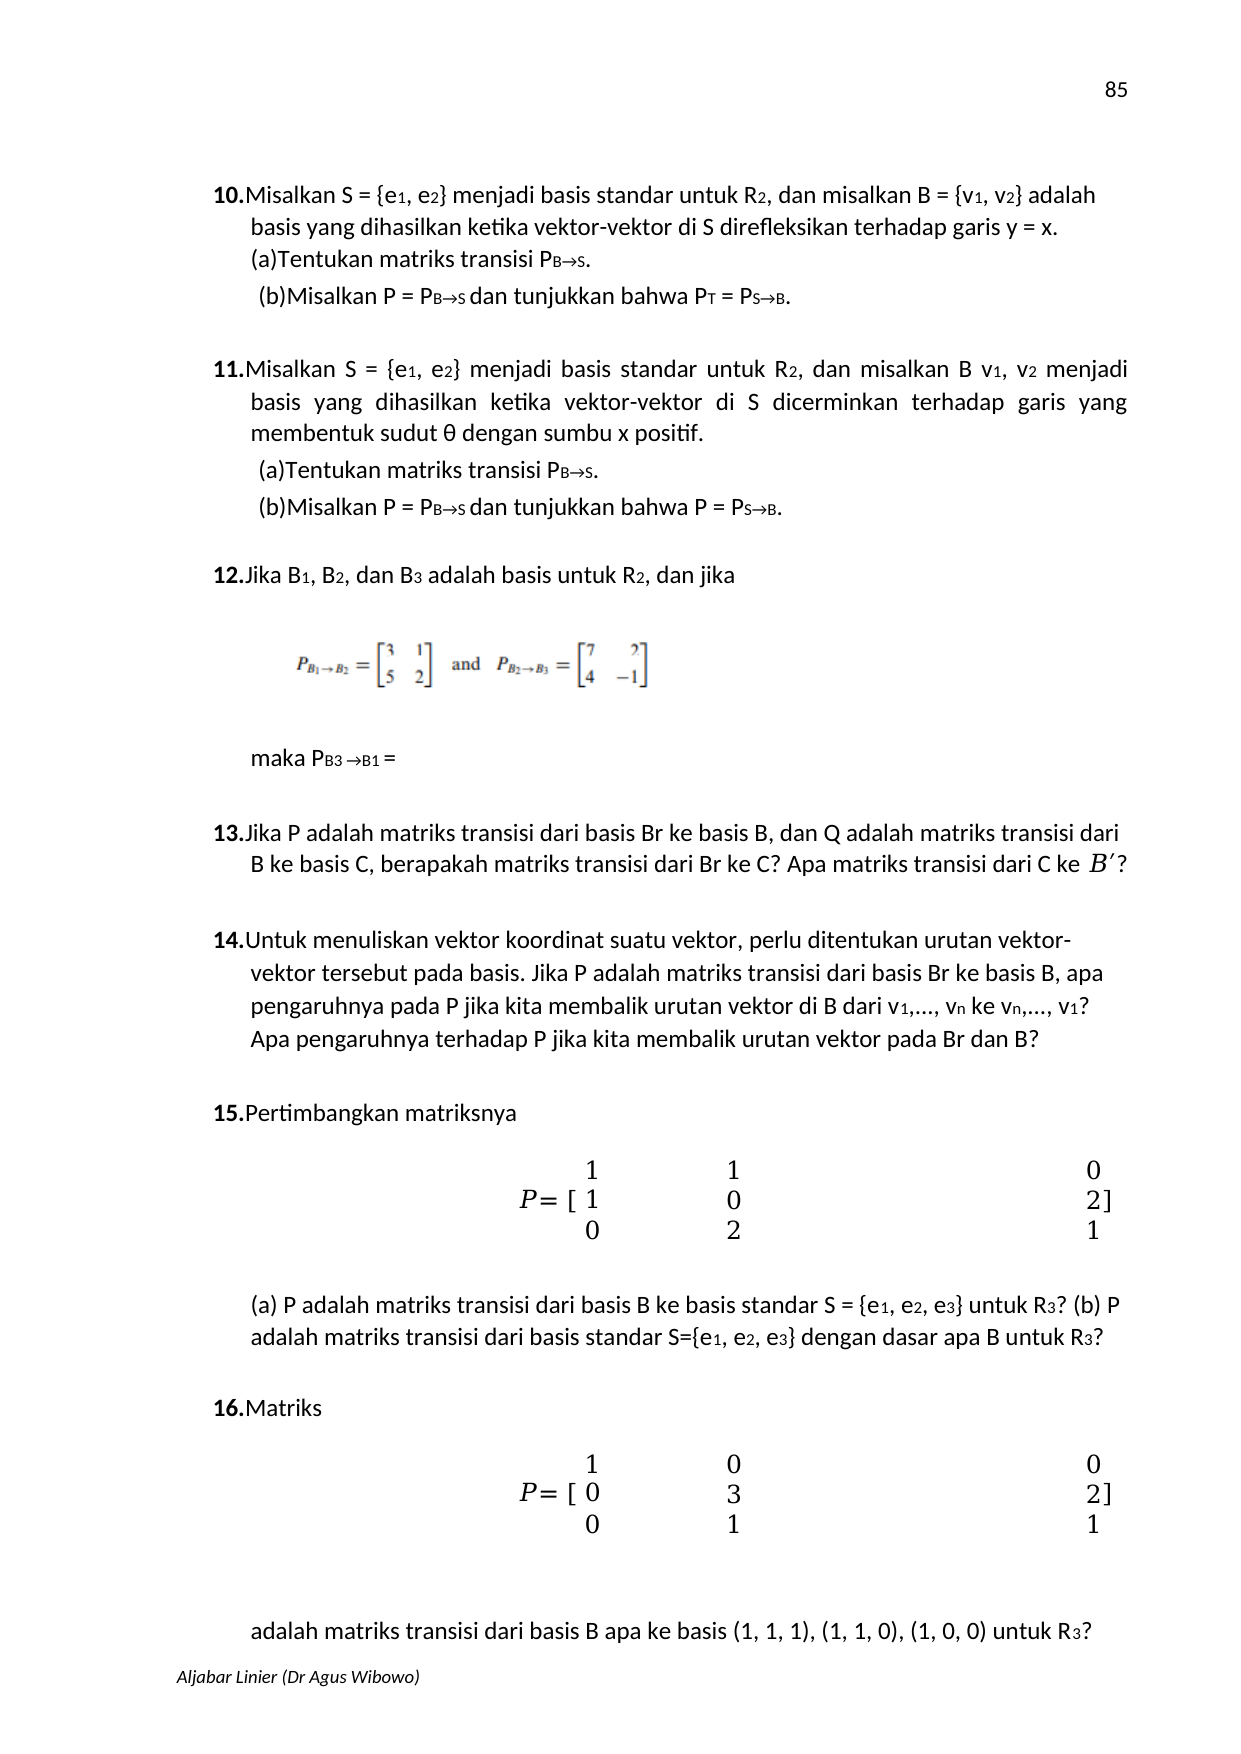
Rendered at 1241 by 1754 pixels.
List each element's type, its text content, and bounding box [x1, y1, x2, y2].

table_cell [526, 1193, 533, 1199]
text maka PB3 →B1 = [250, 746, 1131, 771]
text 10.Misalkan S = {e1, e2} menjadi basis standar untuk R2, dan misalkan B = {v1, v2} adalah basis yang dihasilkan ketika vektor-vektor di S direfleksikan terhadap garis y = x. (a)Tentukan matriks transisi PB→S. [213, 179, 1131, 273]
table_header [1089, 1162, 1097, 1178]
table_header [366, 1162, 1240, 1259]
text Aljabar Linier (Dr Agus Wibowo) [177, 1668, 1131, 1687]
text 12.Jika B1, B2, dan B3 adalah basis untuk R2, dan jika [213, 562, 1131, 588]
text (b)Misalkan P = PB→S dan tunjukkan bahwa P = PS→B. [258, 495, 1131, 520]
text 16.Matriks [213, 1397, 1131, 1422]
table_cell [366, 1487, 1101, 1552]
text (b)Misalkan P = PB→S dan tunjukkan bahwa PT = PS→B. [258, 284, 1131, 310]
text adalah matriks transisi dari basis B apa ke basis (1, 1, 1), (1, 1, 0), (1, 0, 0) untuk R3? [250, 1618, 1131, 1645]
text (a) P adalah matriks transisi dari basis B ke basis standar S = {e1, e2, e3} untuk R3? (b) P adalah matriks transisi dari basis standar S={e1, e2, e3} dengan dasar apa B untuk R3? [250, 1289, 1131, 1351]
text 14.Untuk menuliskan vektor koordinat suatu vektor, perlu ditentukan urutan vektor-vektor tersebut pada basis. Jika P adalah matriks transisi dari basis Br ke basis B, apa pengaruhnya pada P jika kita membalik urutan vektor di B dari v1,..., vn ke vn,..., v1? Apa pengaruhnya terhadap P jika kita membalik urutan vektor pada Br dan B? [213, 925, 1131, 1054]
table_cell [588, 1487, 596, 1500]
picture [269, 626, 673, 702]
text 85 [150, 79, 1128, 102]
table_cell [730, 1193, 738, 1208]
text 11.Misalkan S = {e1, e2} menjadi basis standar untuk R2, dan misalkan B v1, v2 menjadi basis yang dihasilkan ketika vektor-vektor di S dicerminkan terhadap garis yang membentuk sudut θ dengan sumbu x positif. [213, 354, 1128, 448]
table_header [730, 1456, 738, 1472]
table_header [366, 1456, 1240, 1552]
text (a)Tentukan matriks transisi PB→S. [258, 459, 1131, 484]
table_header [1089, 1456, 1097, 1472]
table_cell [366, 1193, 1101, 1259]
text 13.Jika P adalah matriks transisi dari basis Br ke basis B, dan Q adalah matriks transisi dari B ke basis C, berapakah matriks transisi dari Br ke C? Apa matriks transisi dari C ke 𝐵′? [213, 817, 1131, 879]
text 15.Pertimbangkan matriksnya [213, 1102, 1131, 1127]
